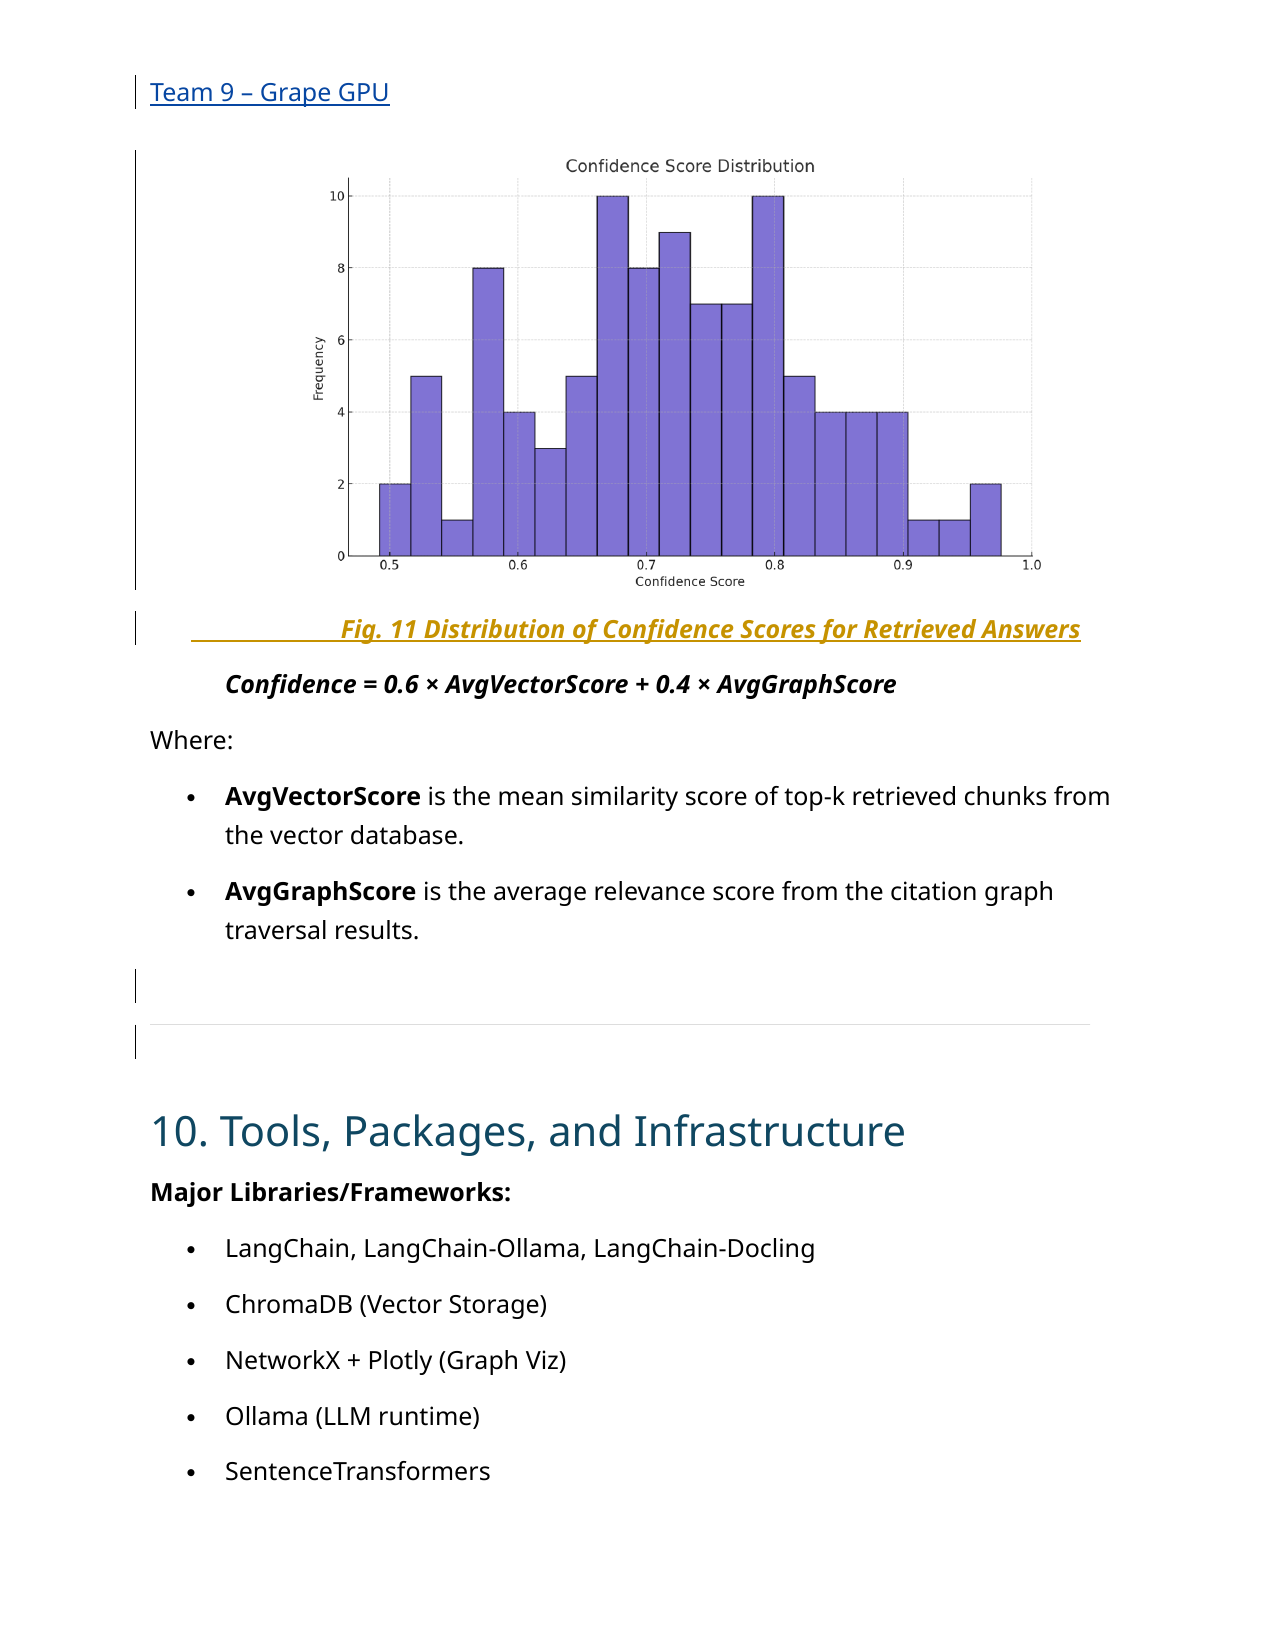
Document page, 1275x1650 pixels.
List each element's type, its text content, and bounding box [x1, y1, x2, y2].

list LangChain, LangChain-Ollama, LangChain-Docling [187, 1231, 1125, 1265]
text Major Libraries/Frameworks: [150, 1175, 1125, 1209]
list SentenceTransformers [187, 1454, 1125, 1488]
list NetworkX + Plotly (Graph Viz) [187, 1342, 1125, 1376]
list ChromaDB (Vector Storage) [187, 1287, 1125, 1321]
list AvgVectorScore is the mean similarity score of top-k retrieved chunks from the vector database. [187, 779, 1125, 852]
list AvgGraphScore is the average relevance score from the citation graph traversal results. [187, 874, 1125, 947]
subtitle 10. Tools, Packages, and Infrastructure [150, 1101, 1125, 1158]
text Confidence = 0.6 × AvgVectorScore + 0.4 × AvgGraphScore [225, 667, 1125, 701]
list Ollama (LLM runtime) [187, 1398, 1125, 1432]
picture [297, 150, 1053, 590]
text Where: [150, 723, 1125, 757]
